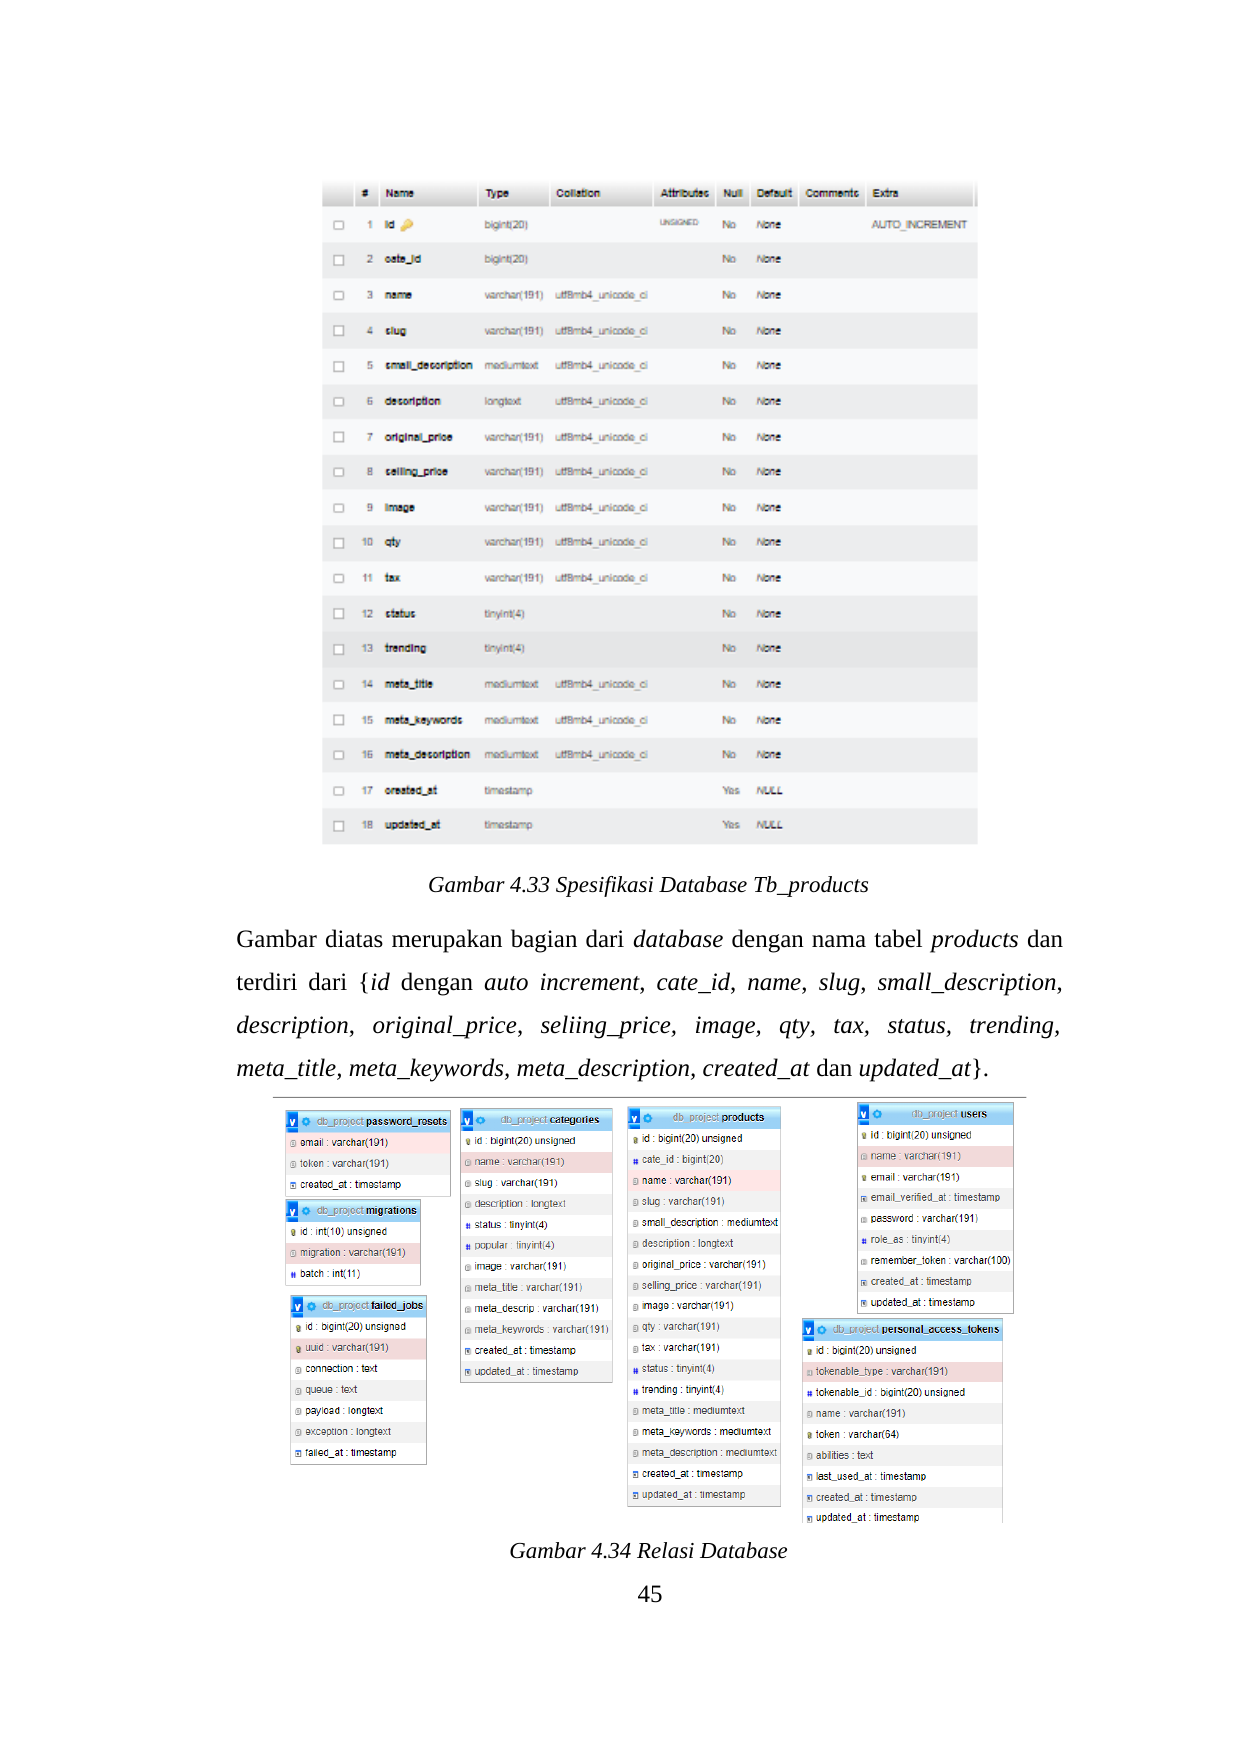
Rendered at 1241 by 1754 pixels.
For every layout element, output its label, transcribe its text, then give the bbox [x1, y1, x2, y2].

text Gambar diatas merupakan bagian dari database dengan nama tabel products dan terdiri dari {id dengan auto increment, cate_id, name, slug, small_description, description, original_price, seliing_price, image, qty, tax, status, trending, meta_title, meta_keywords, meta_description, created_at dan updated_at}. [236, 924, 1063, 1082]
text Gambar 4.34 Relasi Database [236, 1537, 1063, 1564]
text Gambar 4.33 Spesifikasi Database Tb_products [236, 871, 1063, 898]
picture [272, 1096, 1027, 1523]
picture [321, 177, 978, 857]
